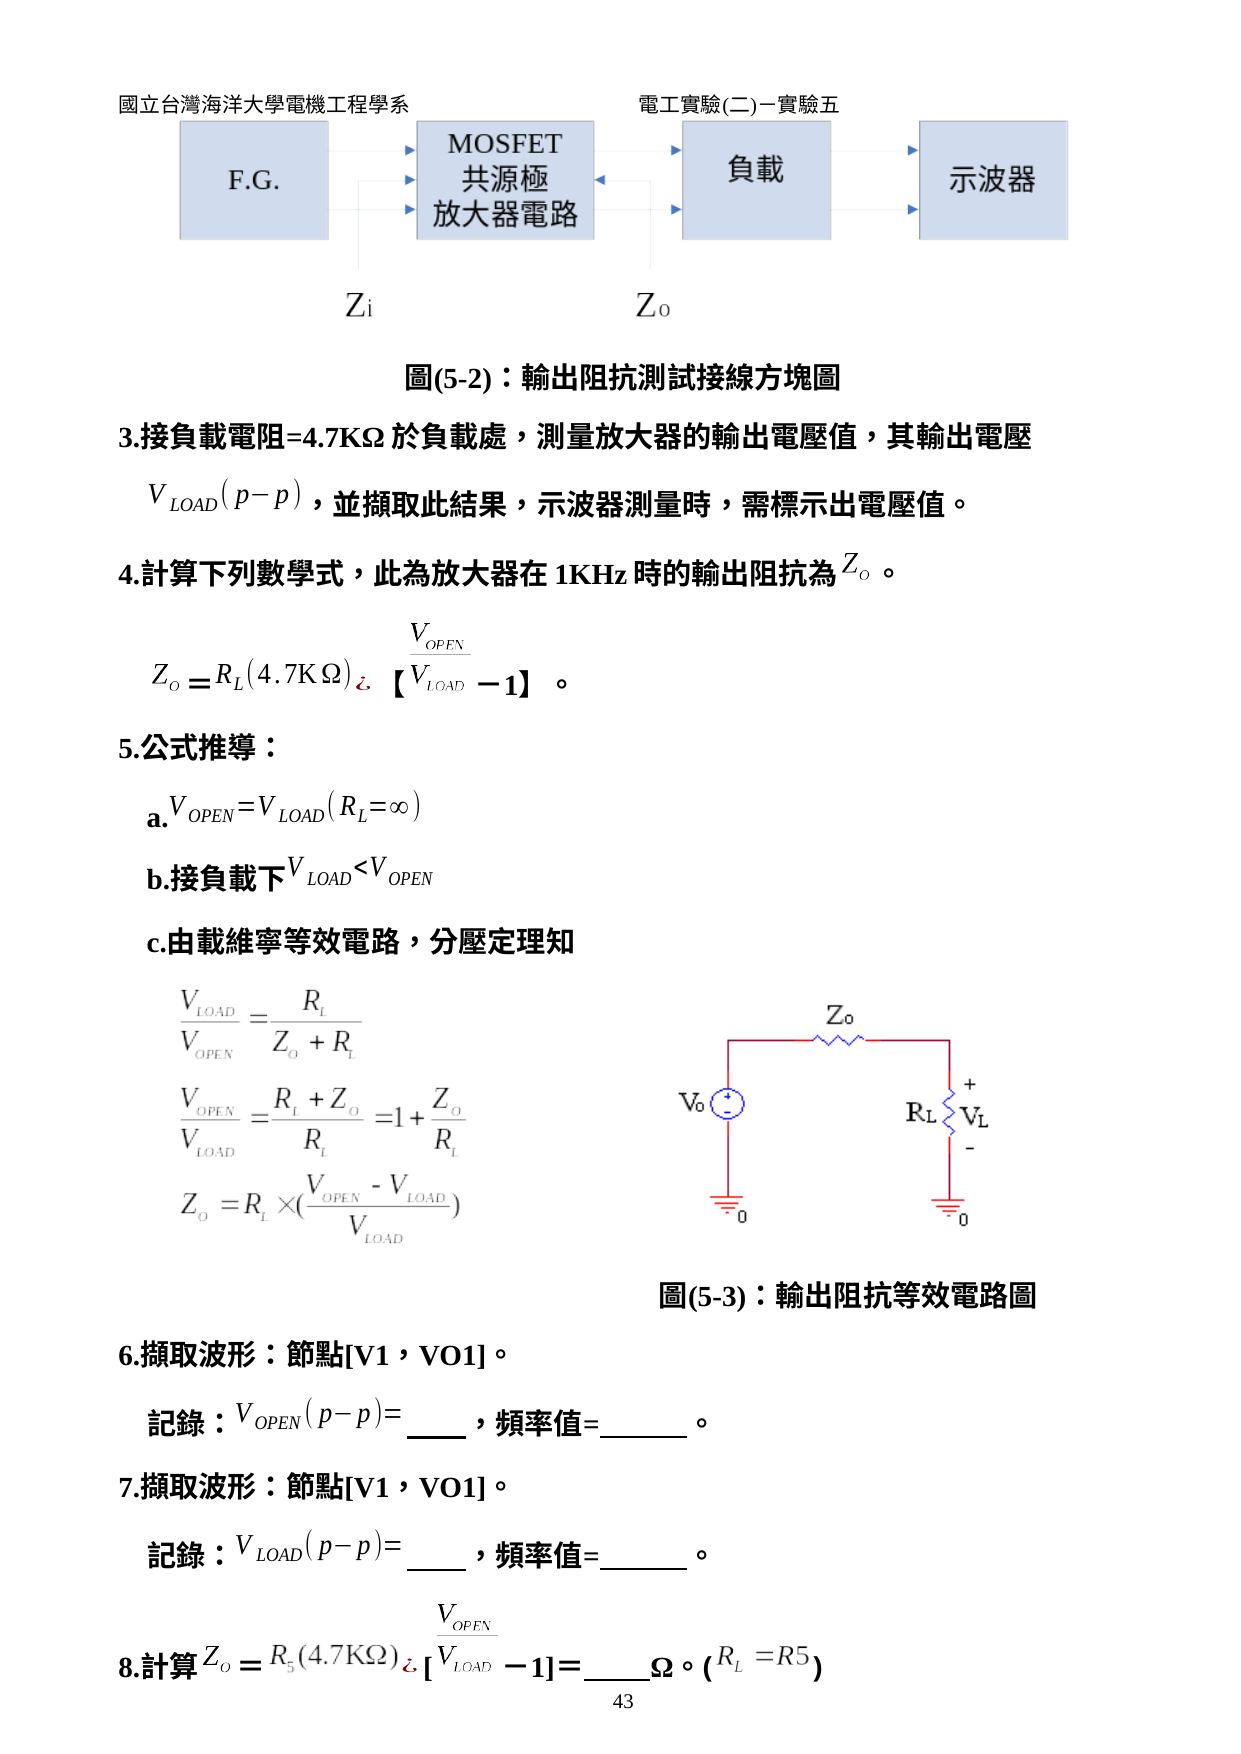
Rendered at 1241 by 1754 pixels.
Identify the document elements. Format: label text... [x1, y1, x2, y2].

text 3.接負載電阻=4.7KΩ於負載處，測量放大器的輸出電壓值，其輸出電壓，並擷取此結果，示波器測量時，需標示出電壓值。 [118, 413, 1128, 524]
text ＝【－1】。 [118, 614, 1128, 704]
text 6.擷取波形：節點[V1，VO1]。 [118, 1332, 1128, 1374]
text 記錄： ，頻率值= 。 [147, 1527, 1128, 1575]
text a. [146, 788, 1128, 834]
table_header 圖(5-3)：輸出阻抗等效電路圖 [616, 983, 1081, 1332]
text 4.計算下列數學式，此為放大器在1KHz時的輸出阻抗為。 [118, 545, 1128, 593]
table_header 圖(5-2)：輸出阻抗測試接線方塊圖 [166, 119, 1080, 413]
text 記錄： ，頻率值= 。 [147, 1395, 1128, 1443]
text 7.擷取波形：節點[V1，VO1]。 [118, 1464, 1128, 1506]
table_header [166, 983, 616, 1332]
text c.由載維寧等效電路，分壓定理知 [146, 919, 1128, 961]
text b.接負載下 [146, 850, 1128, 898]
picture [646, 982, 1050, 1256]
text 8.計算＝[－1]＝ Ω。() [118, 1596, 1128, 1686]
text 5.公式推導： [118, 725, 1128, 767]
